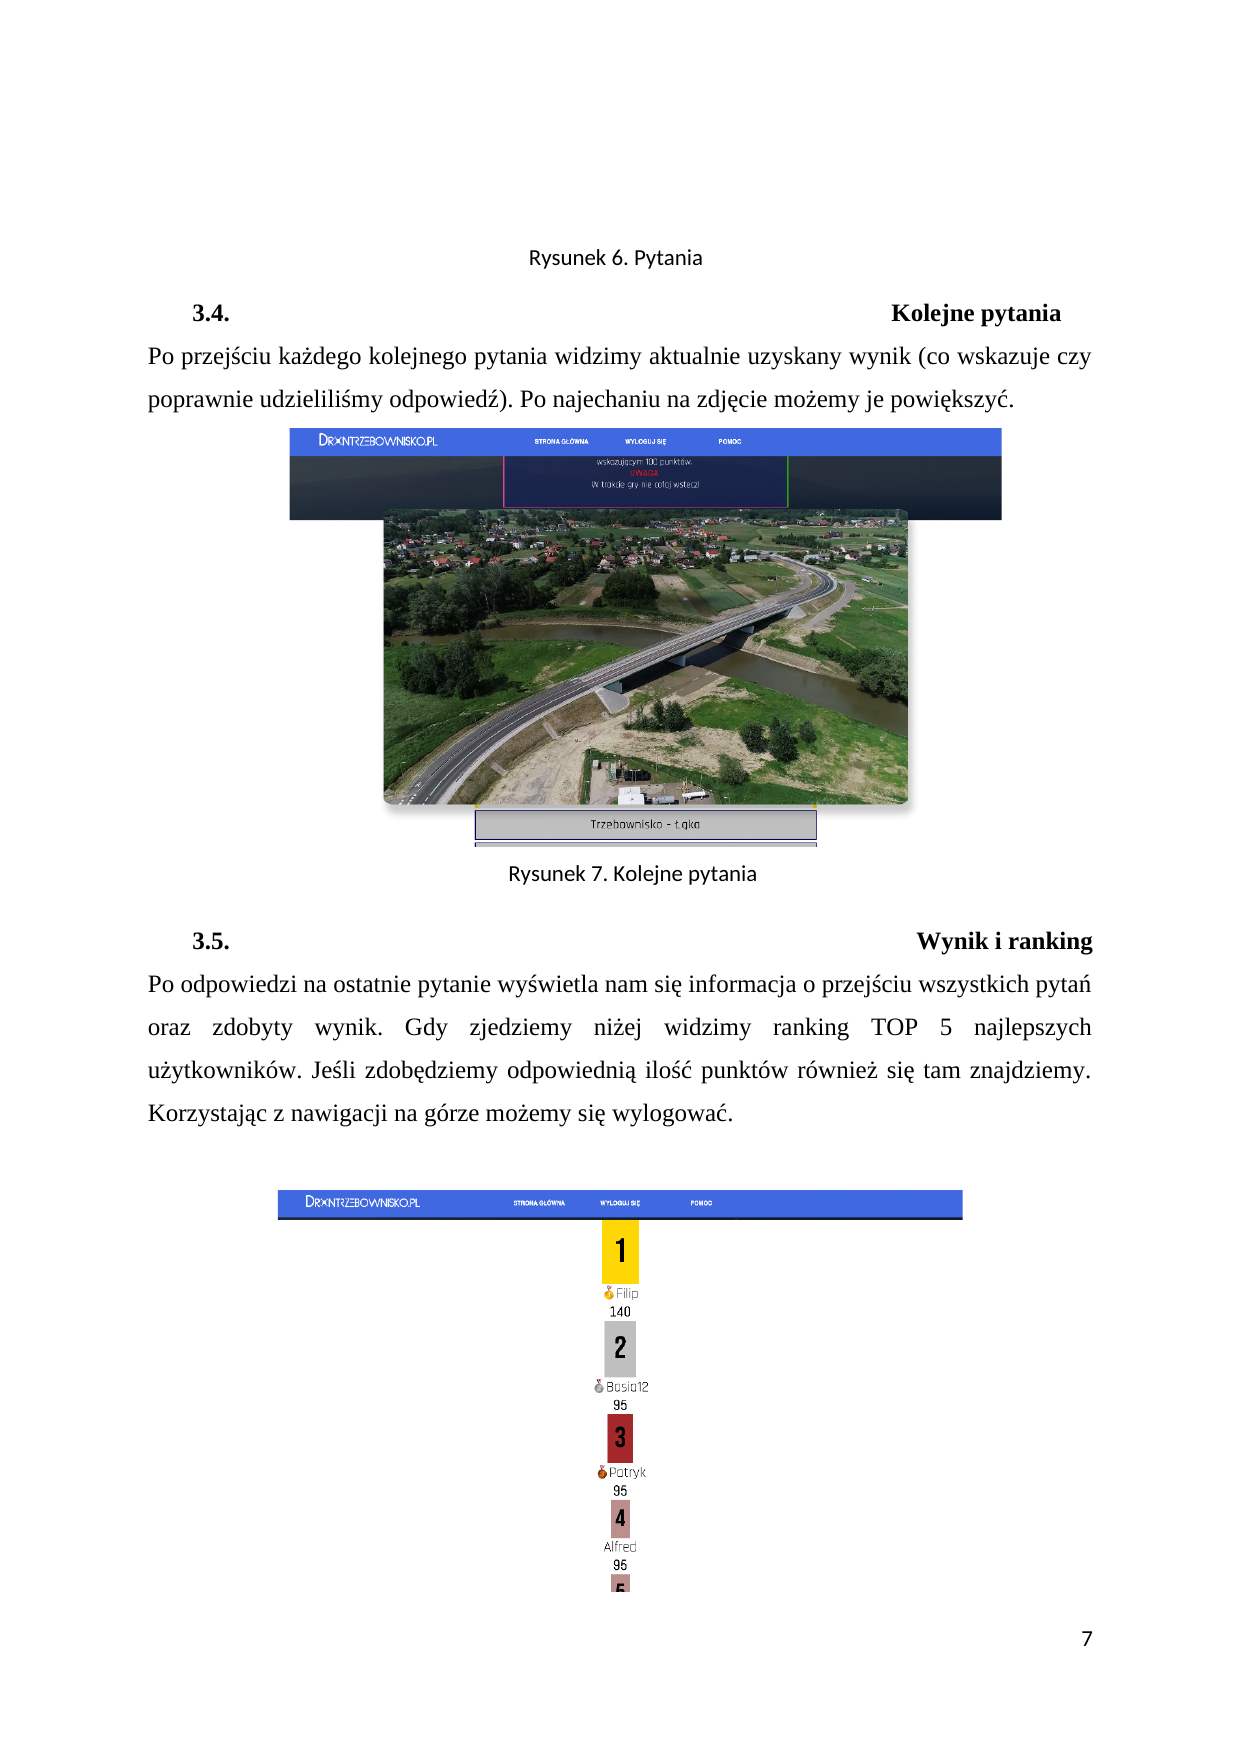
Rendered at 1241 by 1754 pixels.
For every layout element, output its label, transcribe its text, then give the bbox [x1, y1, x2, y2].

picture [277, 1190, 963, 1592]
text Po odpowiedzi na ostatnie pytanie wyświetla nam się informacja o przejściu wszystkich pytań oraz zdobyty wynik. Gdy zjedziemy niżej widzimy ranking TOP 5 najlepszych użytkowników. Jeśli zdobędziemy odpowiednią ilość punktów również się tam znajdziemy. Korzystając z nawigacji na górze możemy się wylogować. [148, 969, 1093, 1127]
list Kolejne pytania [192, 298, 1093, 327]
text Rysunek 6. Pytania [148, 243, 1093, 271]
picture [289, 428, 1002, 847]
text Po przejściu każdego kolejnego pytania widzimy aktualnie uzyskany wynik (co wskazuje czy poprawnie udzieliliśmy odpowiedź). Po najechaniu na zdjęcie możemy je powiększyć. [148, 341, 1093, 413]
text Rysunek 7. Kolejne pytania [148, 859, 1093, 887]
list Wynik i ranking [192, 926, 1093, 954]
